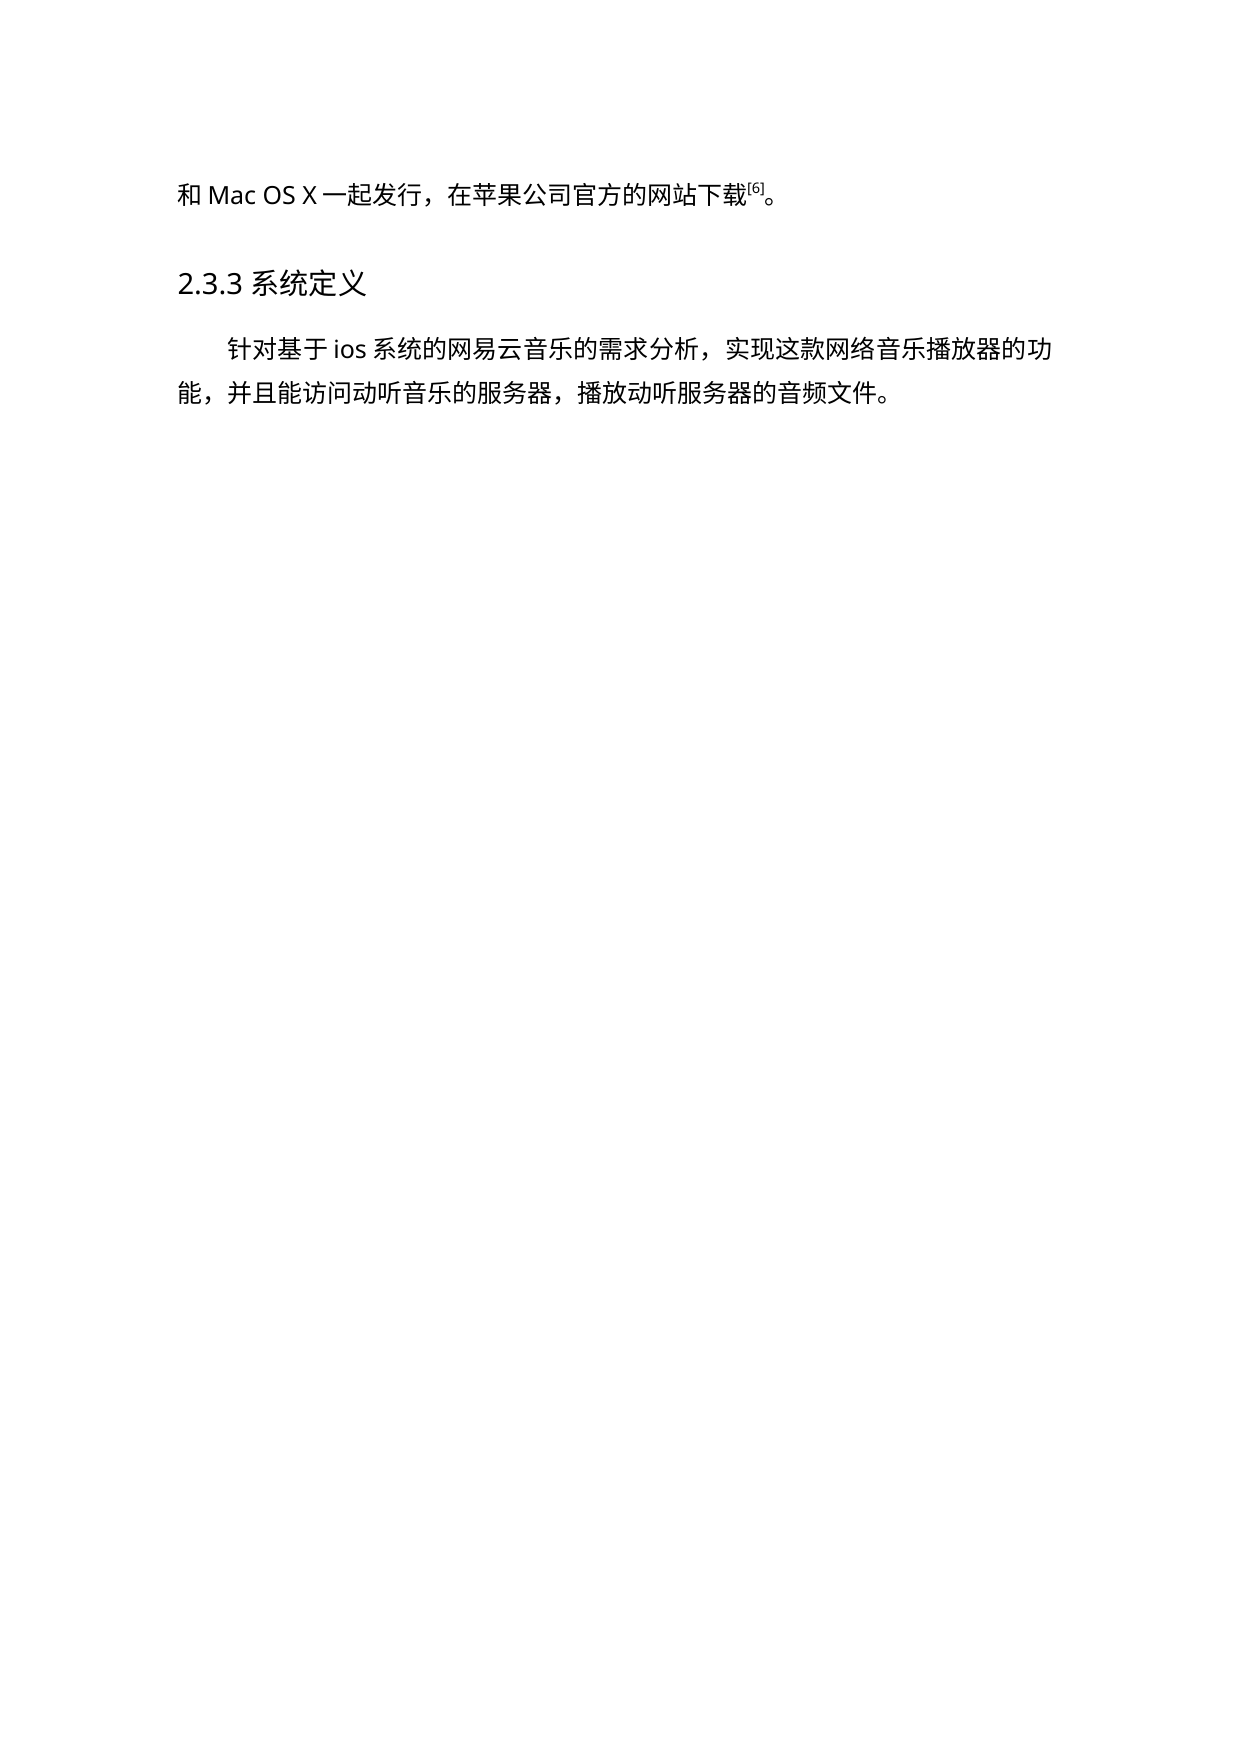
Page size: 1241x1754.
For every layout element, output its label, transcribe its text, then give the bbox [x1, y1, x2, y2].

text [177, 172, 1053, 216]
text 针对基于ios系统的网易云音乐的需求分析，实现这款网络音乐播放器的功能，并且能访问动听音乐的服务器，播放动听服务器的音频文件。 [177, 325, 1053, 413]
text 2.3.3 系统定义 [177, 260, 1053, 304]
